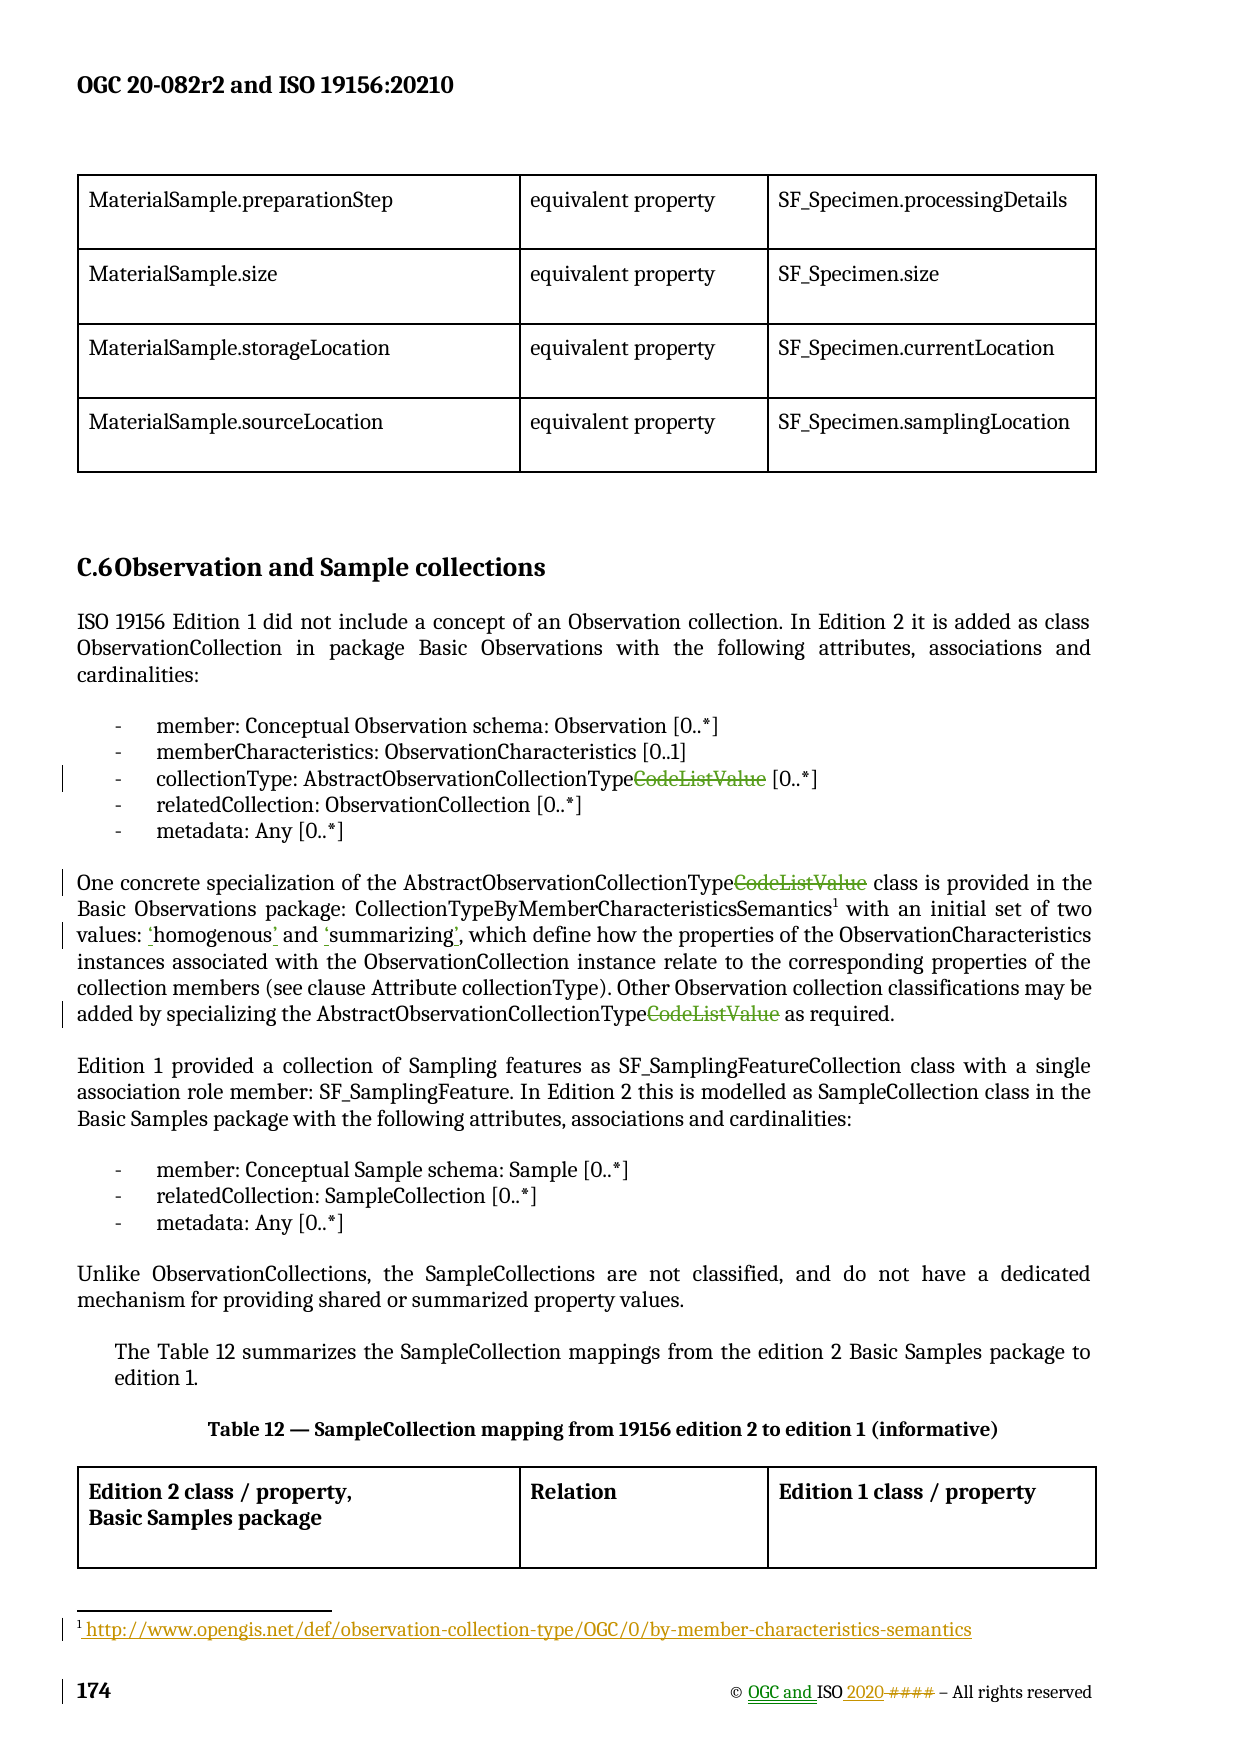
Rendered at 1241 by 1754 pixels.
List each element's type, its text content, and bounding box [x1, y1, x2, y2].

text ISO 19156 Edition 1 did not include a concept of an Observation collection. In Edition 2 it is added as class ObservationCollection in package Basic Observations with the following attributes, associations and cardinalities: [77, 609, 1092, 688]
list member: Conceptual Sample schema: Sample [0..*] [114, 1157, 1092, 1183]
text Unlike ObservationCollections, the SampleCollections are not classified, and do not have a dedicated mechanism for providing shared or summarized property values. [77, 1261, 1092, 1313]
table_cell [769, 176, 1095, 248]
list memberCharacteristics: ObservationCharacteristics [0..1] [114, 739, 1092, 765]
text Observation and Sample collections [77, 552, 1092, 584]
text Edition 1 provided a collection of Sampling features as SF_SamplingFeatureCollection class with a single association role member: SF_SamplingFeature. In Edition 2 this is modelled as SampleCollection class in the Basic Samples package with the following attributes, associations and cardinalities: [77, 1053, 1092, 1132]
list metadata: Any [0..*] [114, 1209, 1092, 1236]
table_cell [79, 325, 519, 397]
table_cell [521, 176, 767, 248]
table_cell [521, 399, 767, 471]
text One concrete specialization of the AbstractObservationCollectionType class is provided in the Basic Observations package: CollectionTypeByMemberCharacteristicsSemantics with an initial set of two values: homogenous and summarizing, which define how the properties of the ObservationCharacteristics instances associated with the ObservationCollection instance relate to the corresponding properties of the collection members (see clause Attribute collectionType). Other Observation collection classifications may be added by specializing the AbstractObservationCollectionType as required. [77, 869, 1092, 1028]
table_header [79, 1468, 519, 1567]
list member: Conceptual Observation schema: Observation [0..*] [114, 713, 1092, 739]
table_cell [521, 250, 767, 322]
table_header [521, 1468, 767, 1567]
list collectionType: AbstractObservationCollectionType [0..*] [114, 765, 1092, 792]
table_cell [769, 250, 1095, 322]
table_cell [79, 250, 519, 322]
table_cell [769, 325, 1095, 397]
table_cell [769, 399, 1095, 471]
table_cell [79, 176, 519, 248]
text The Table 12 summarizes the SampleCollection mappings from the edition 2 Basic Samples package to edition 1. [114, 1338, 1092, 1391]
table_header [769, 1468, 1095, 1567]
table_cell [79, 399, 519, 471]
list metadata: Any [0..*] [114, 818, 1092, 844]
list relatedCollection: ObservationCollection [0..*] [114, 792, 1092, 818]
text Table 12 — SampleCollection mapping from 19156 edition 2 to edition 1 (informative) [114, 1416, 1092, 1441]
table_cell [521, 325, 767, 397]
list relatedCollection: SampleCollection [0..*] [114, 1183, 1092, 1209]
